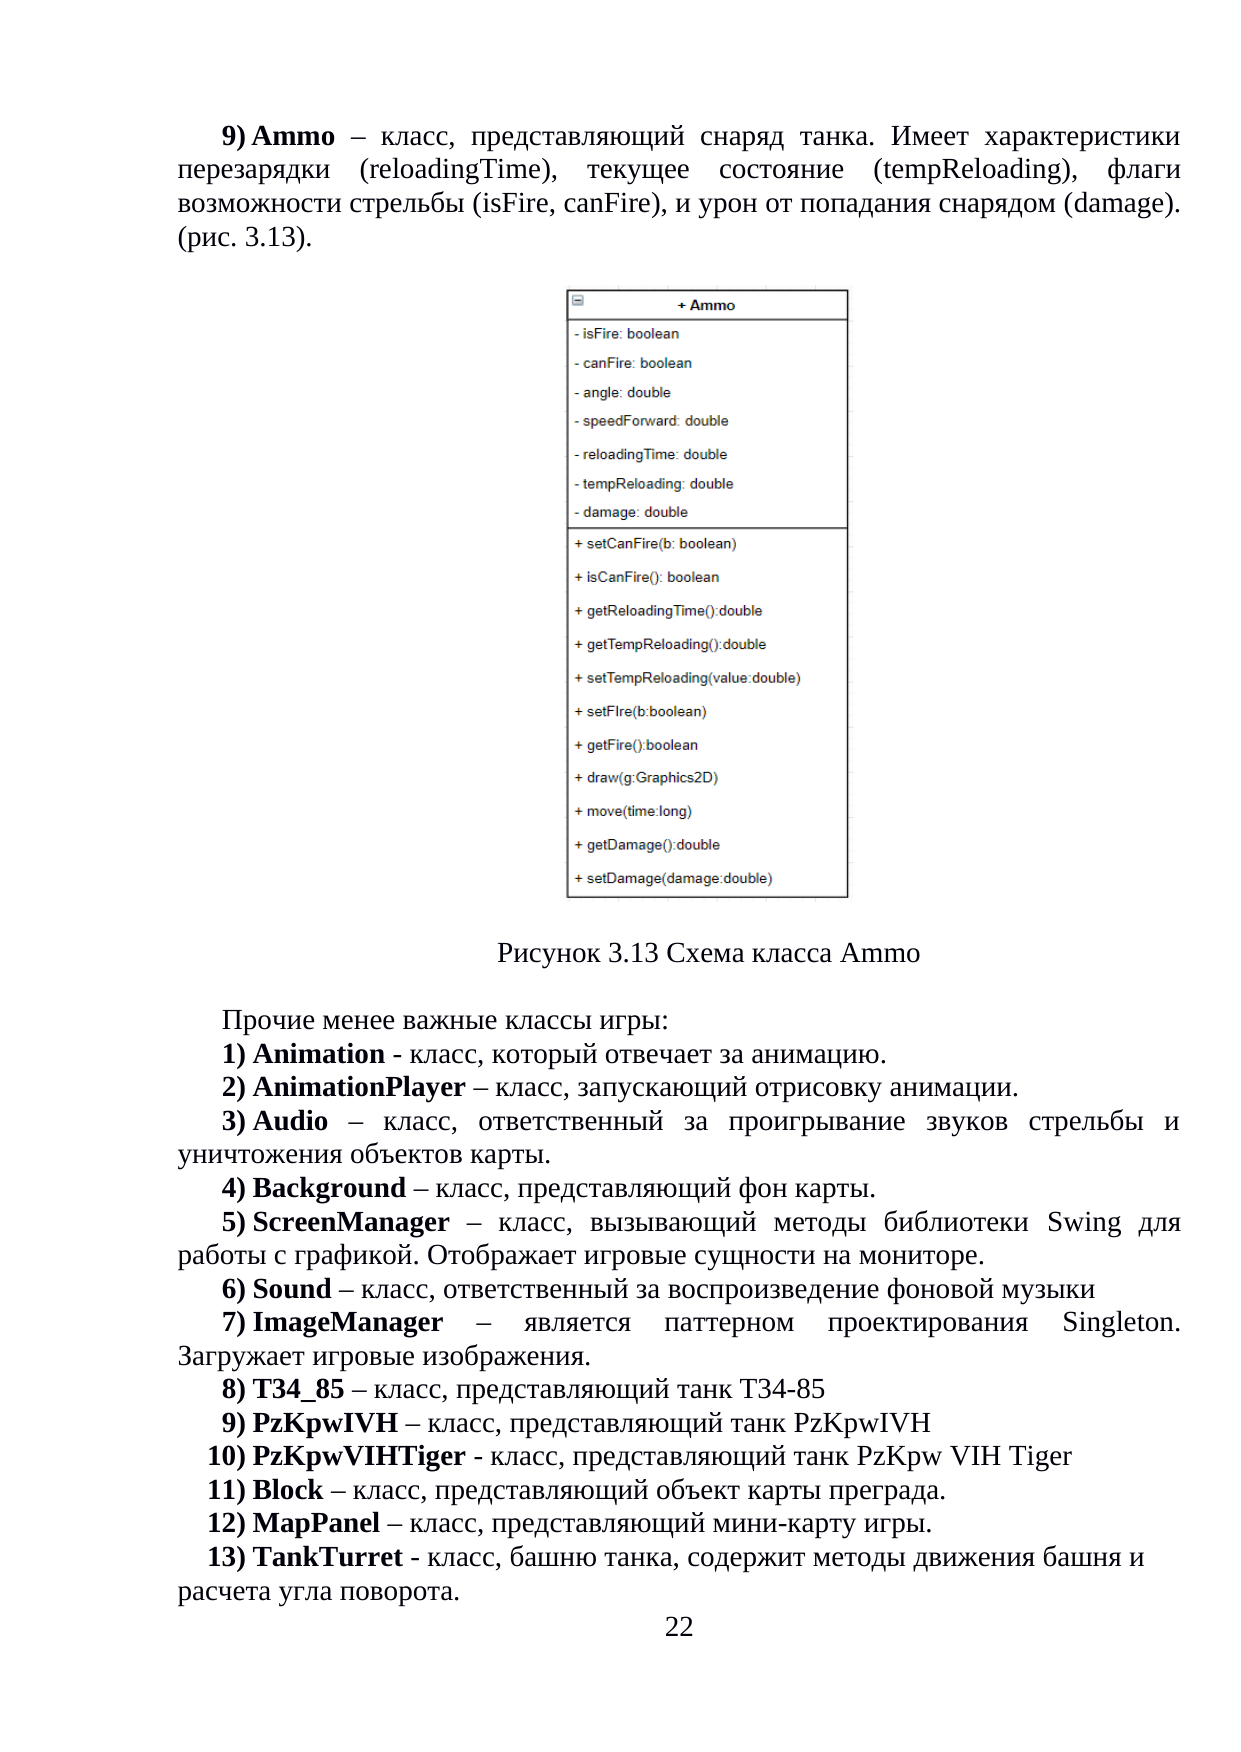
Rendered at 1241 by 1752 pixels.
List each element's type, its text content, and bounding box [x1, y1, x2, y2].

list TankTurret - класс, башню танка, содержит методы движения башня и расчета угла поворота. [177, 1539, 1181, 1606]
list Ammo – класс, представляющий снаряд танка. Имеет характеристики перезарядки (reloadingTime), текущее состояние (tempReloading), флаги возможности стрельбы (isFire, canFire), и урон от попадания снарядом (damage). (рис. 3.13). [177, 118, 1181, 252]
list Sound – класс, ответственный за воспроизведение фоновой музыки [177, 1271, 1181, 1304]
list ScreenManager – класс, вызывающий методы библиотеки Swing для работы с графикой. Отображает игровые сущности на мониторе. [177, 1204, 1181, 1271]
picture [563, 285, 854, 902]
list T34_85 – класс, представляющий танк Т34-85 [177, 1371, 1181, 1405]
list AnimationPlayer – класс, запускающий отрисовку анимации. [177, 1069, 1181, 1103]
list Block – класс, представляющий объект карты преграда. [177, 1472, 1181, 1506]
text Прочие менее важные классы игры: [177, 1002, 1181, 1036]
text Рисунок 3.13 Схема класса Ammo [177, 935, 1181, 969]
list MapPanel – класс, представляющий мини-карту игры. [177, 1506, 1181, 1539]
list PzKpwIVH – класс, представляющий танк PzKpwIVH [177, 1405, 1181, 1438]
list ImageManager – является паттерном проектирования Singleton. Загружает игровые изображения. [177, 1304, 1181, 1371]
list Audio – класс, ответственный за проигрывание звуков стрельбы и уничтожения объектов карты. [177, 1103, 1181, 1170]
list Animation - класс, который отвечает за анимацию. [177, 1036, 1181, 1069]
list Background – класс, представляющий фон карты. [177, 1170, 1181, 1204]
list PzKpwVIHTiger - класс, представляющий танк PzKpw VIH Tiger [177, 1438, 1181, 1472]
